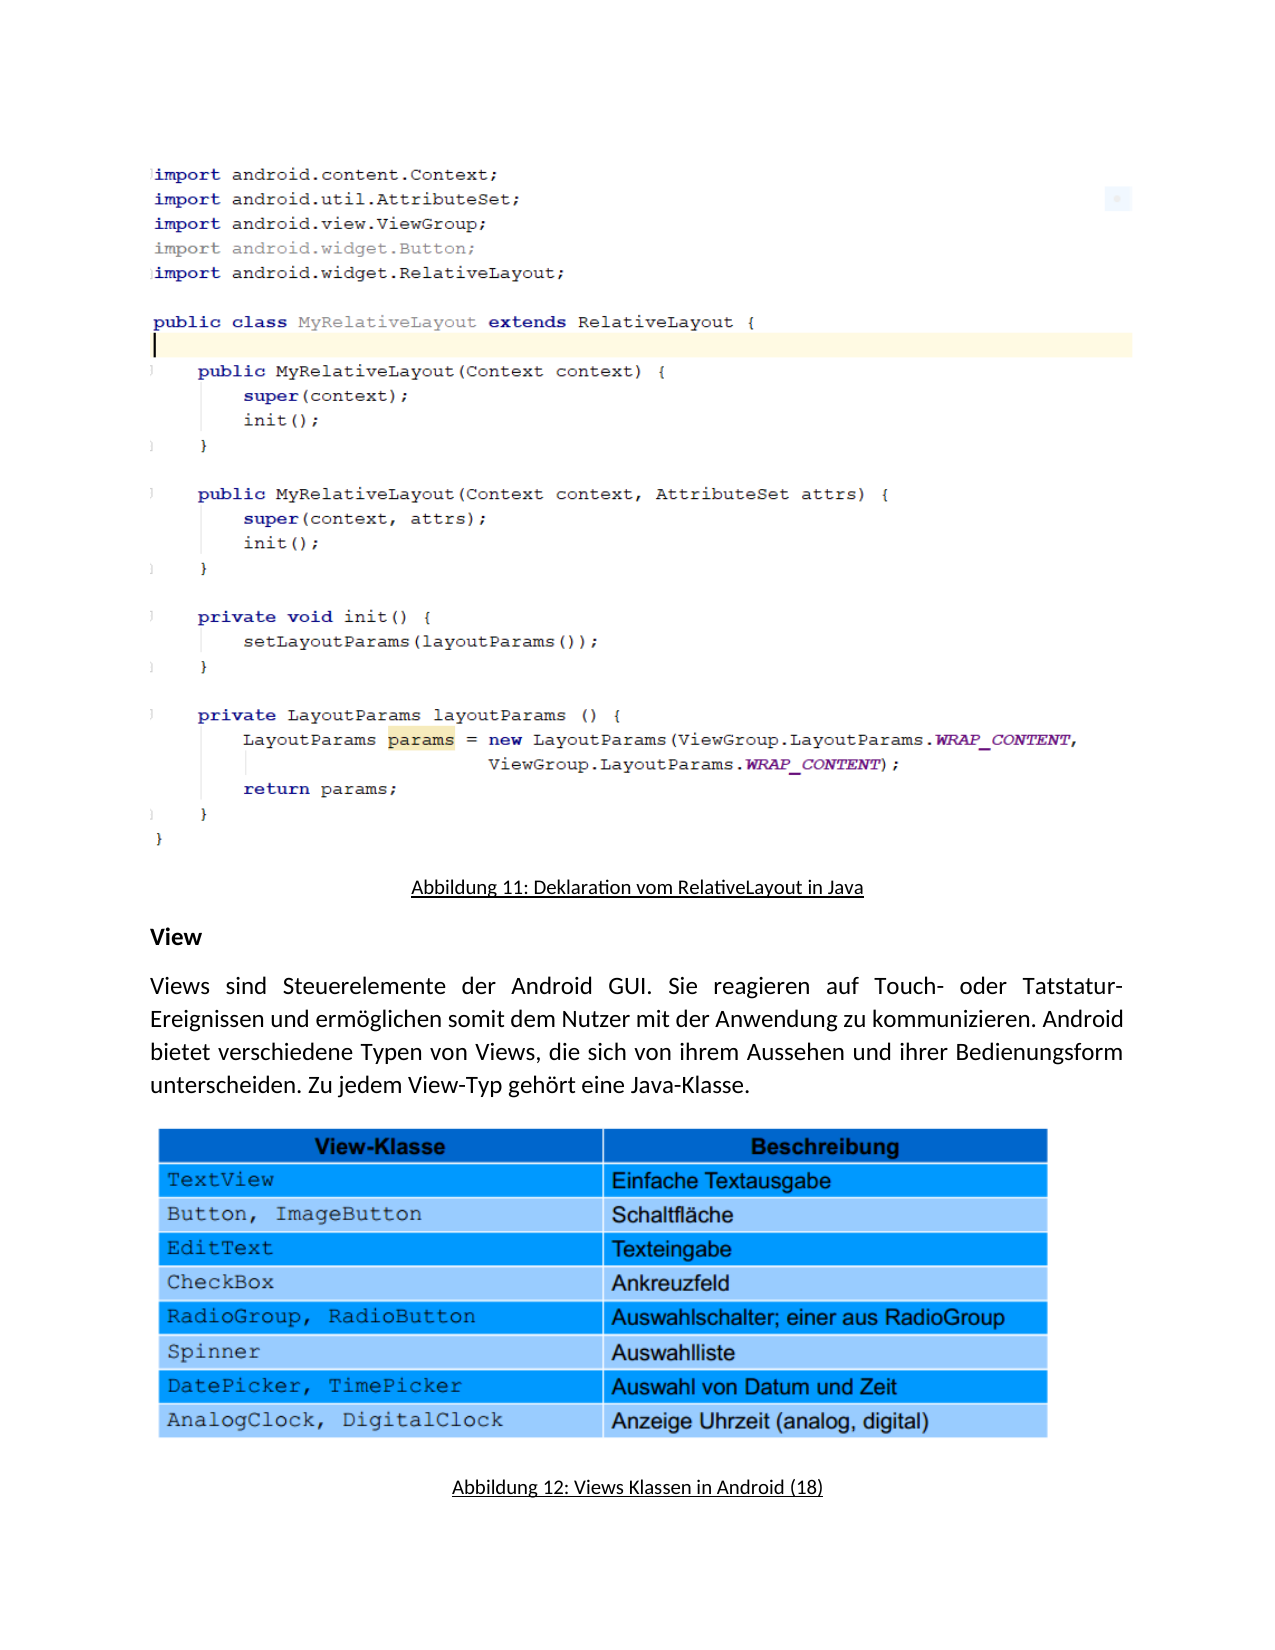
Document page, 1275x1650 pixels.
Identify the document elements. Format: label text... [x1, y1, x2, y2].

text View [150, 921, 1125, 951]
picture [150, 150, 1133, 856]
text Views sind Steuerelemente der Android GUI. Sie reagieren auf Touch- oder Tatstatur-Ereignissen und ermöglichen somit dem Nutzer mit der Anwendung zu kommunizieren. Android bietet verschiedene Typen von Views, die sich von ihrem Aussehen und ihrer Bedienungsform unterscheiden. Zu jedem View-Typ gehört eine Java-Klasse. [150, 970, 1125, 1100]
picture [150, 1118, 1063, 1456]
text Abbildung : Views Klassen in Android [150, 1474, 1125, 1499]
